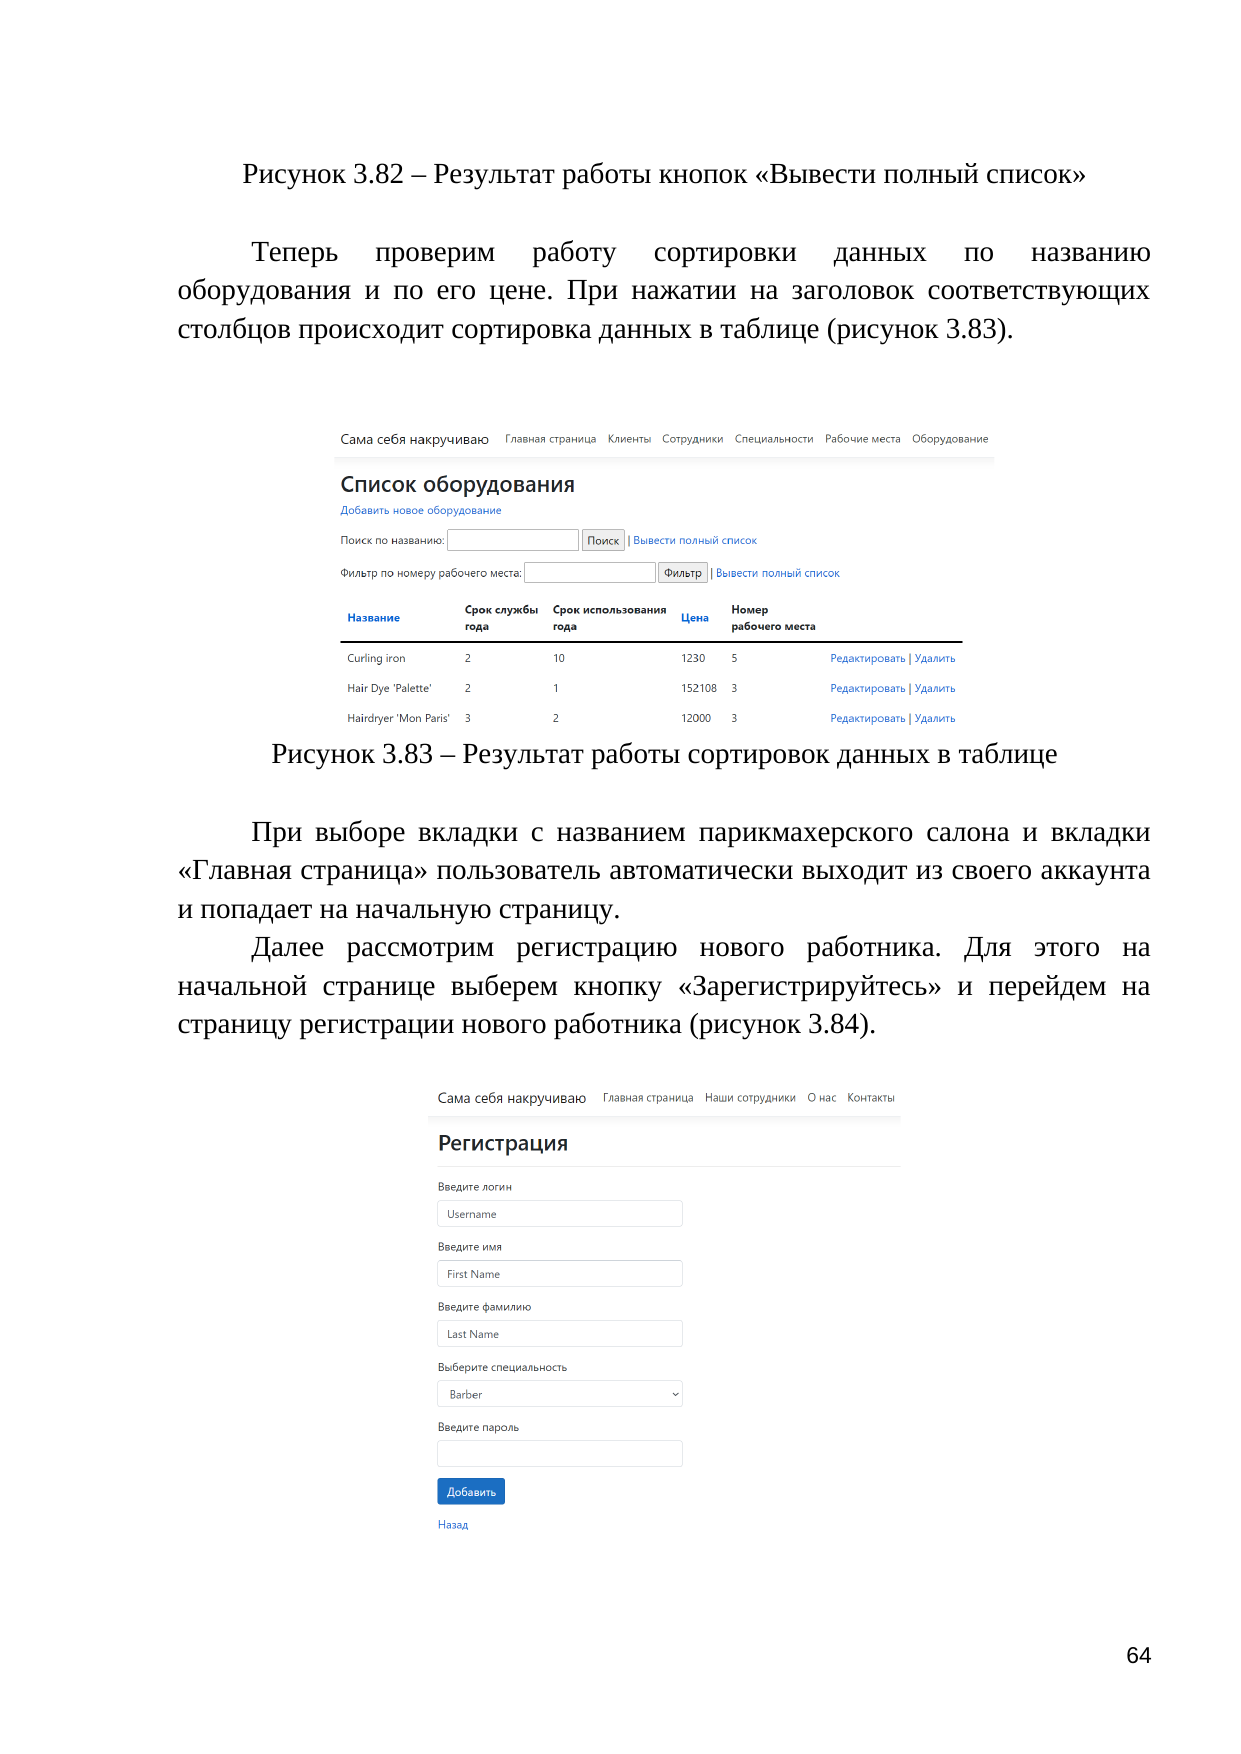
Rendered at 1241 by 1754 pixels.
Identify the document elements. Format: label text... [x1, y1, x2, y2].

text Рисунок 3.82 – Результат работы кнопок «Вывести полный список» [177, 157, 1152, 190]
text Теперь проверим работу сортировки данных по названию оборудования и по его цене. При нажатии на заголовок соответствующих столбцов происходит сортировка данных в таблице (рисунок 3.83). [177, 234, 1152, 344]
text При выборе вкладки с названием парикмахерского салона и вкладки «Главная страница» пользователь автоматически выходит из своего аккаунта и попадает на начальную страницу. [177, 814, 1152, 924]
text Далее рассмотрим регистрацию нового работника. Для этого на начальной странице выберем кнопку «Зарегистрируйтесь» и перейдем на страницу регистрации нового работника (рисунок 3.84). [177, 929, 1152, 1040]
text Рисунок 3.83 – Результат работы сортировок данных в таблице [177, 737, 1152, 770]
picture [428, 1083, 901, 1535]
picture [334, 426, 995, 733]
